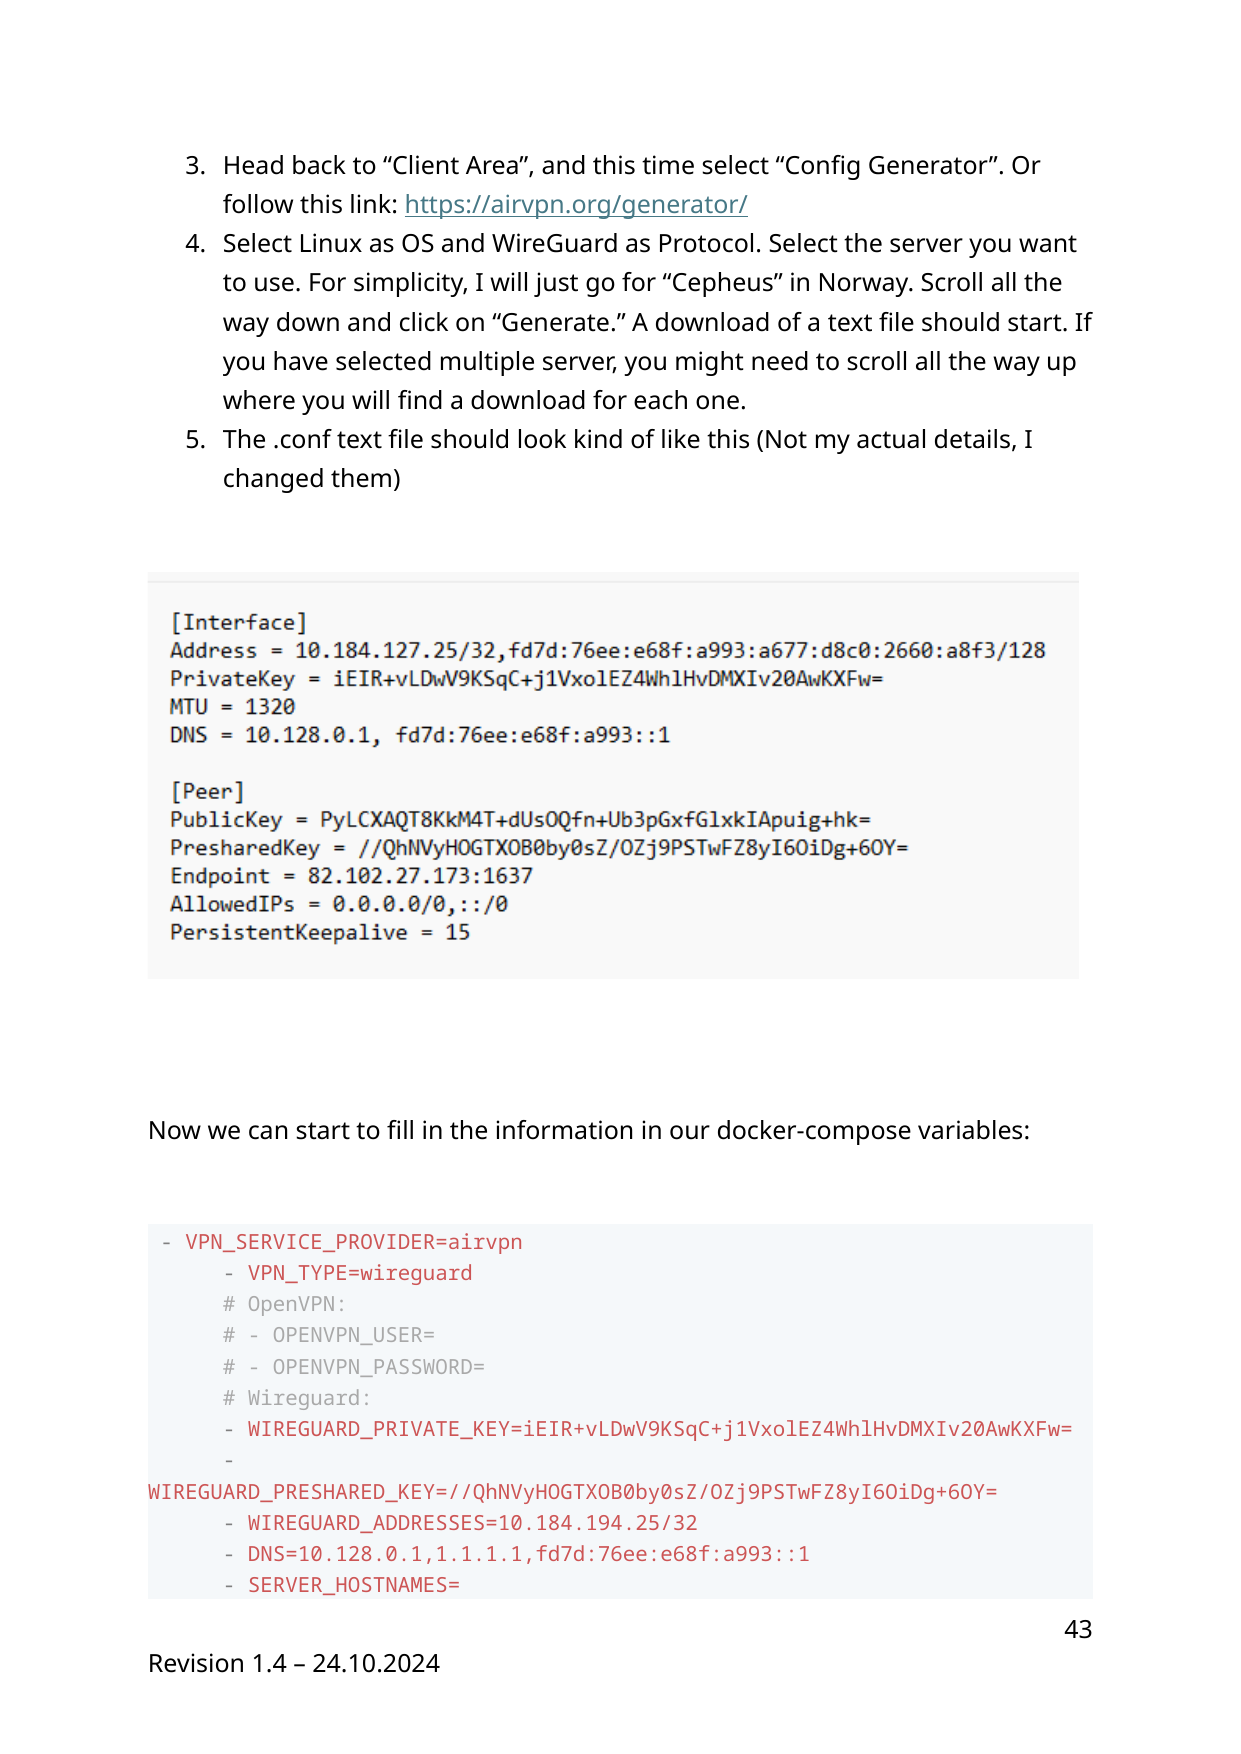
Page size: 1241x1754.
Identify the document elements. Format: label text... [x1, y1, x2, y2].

text - DNS=10.128.0.1,1.1.1.1,fd7d:76ee:e68f:a993::1 [148, 1536, 1093, 1568]
text - WIREGUARD_PRESHARED_KEY=//QhNVyHOGTXOB0by0sZ/OZj9PSTwFZ8yI6OiDg+6OY= [148, 1443, 1093, 1505]
list Select Linux as OS and WireGuard as Protocol. Select the server you want to use. For simplicity, I will just go for “Cepheus” in Norway. Scroll all the way down and click on “Generate.” A download of a text file should start. If you have selected multiple server, you might need to scroll all the way up where you will find a download for each one. [185, 226, 1093, 417]
text Now we can start to fill in the information in our docker-compose variables: [148, 1112, 1093, 1146]
text - VPN_SERVICE_PROVIDER=airvpn [148, 1224, 1093, 1255]
text # Wireguard: [148, 1380, 1093, 1411]
text - SERVER_HOSTNAMES= [148, 1568, 1093, 1599]
list The .conf text file should look kind of like this (Not my actual details, I changed them) [185, 422, 1093, 495]
text # - OPENVPN_USER= [148, 1318, 1093, 1349]
text - WIREGUARD_ADDRESSES=10.184.194.25/32 [148, 1505, 1093, 1536]
text - WIREGUARD_PRIVATE_KEY=iEIR+vLDwV9KSqC+j1VxolEZ4WhlHvDMXIv20AwKXFw= [148, 1411, 1093, 1443]
list Head back to “Client Area”, and this time select “Config Generator”. Or follow this link: https://airvpn.org/generator/ [185, 148, 1093, 221]
text - VPN_TYPE=wireguard [148, 1255, 1093, 1286]
picture [147, 572, 1079, 979]
text # - OPENVPN_PASSWORD= [148, 1349, 1093, 1380]
text # OpenVPN: [148, 1286, 1093, 1318]
